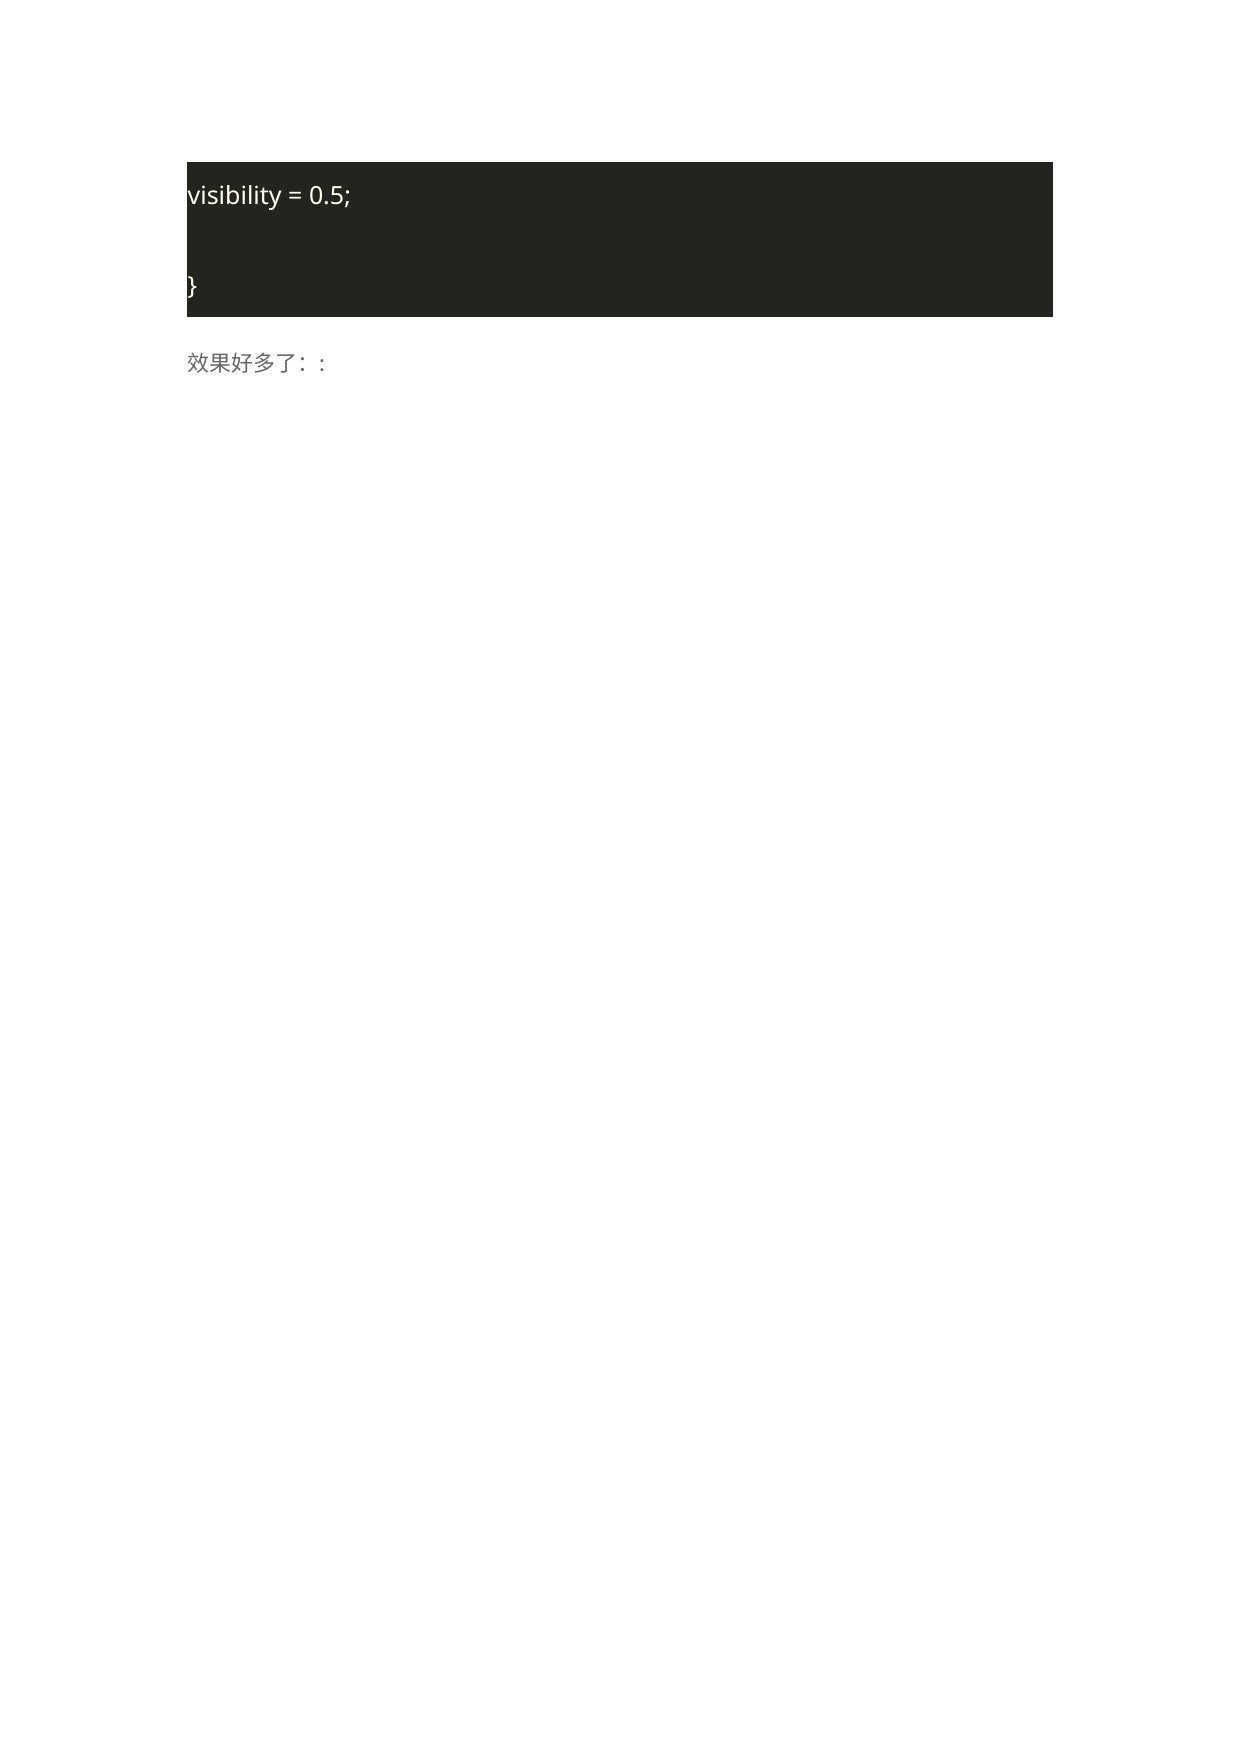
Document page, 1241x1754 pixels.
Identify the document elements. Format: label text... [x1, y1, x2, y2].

text } [187, 252, 1053, 317]
text 效果好多了：: [187, 346, 1053, 379]
text visibility = 0.5; [187, 162, 1053, 227]
